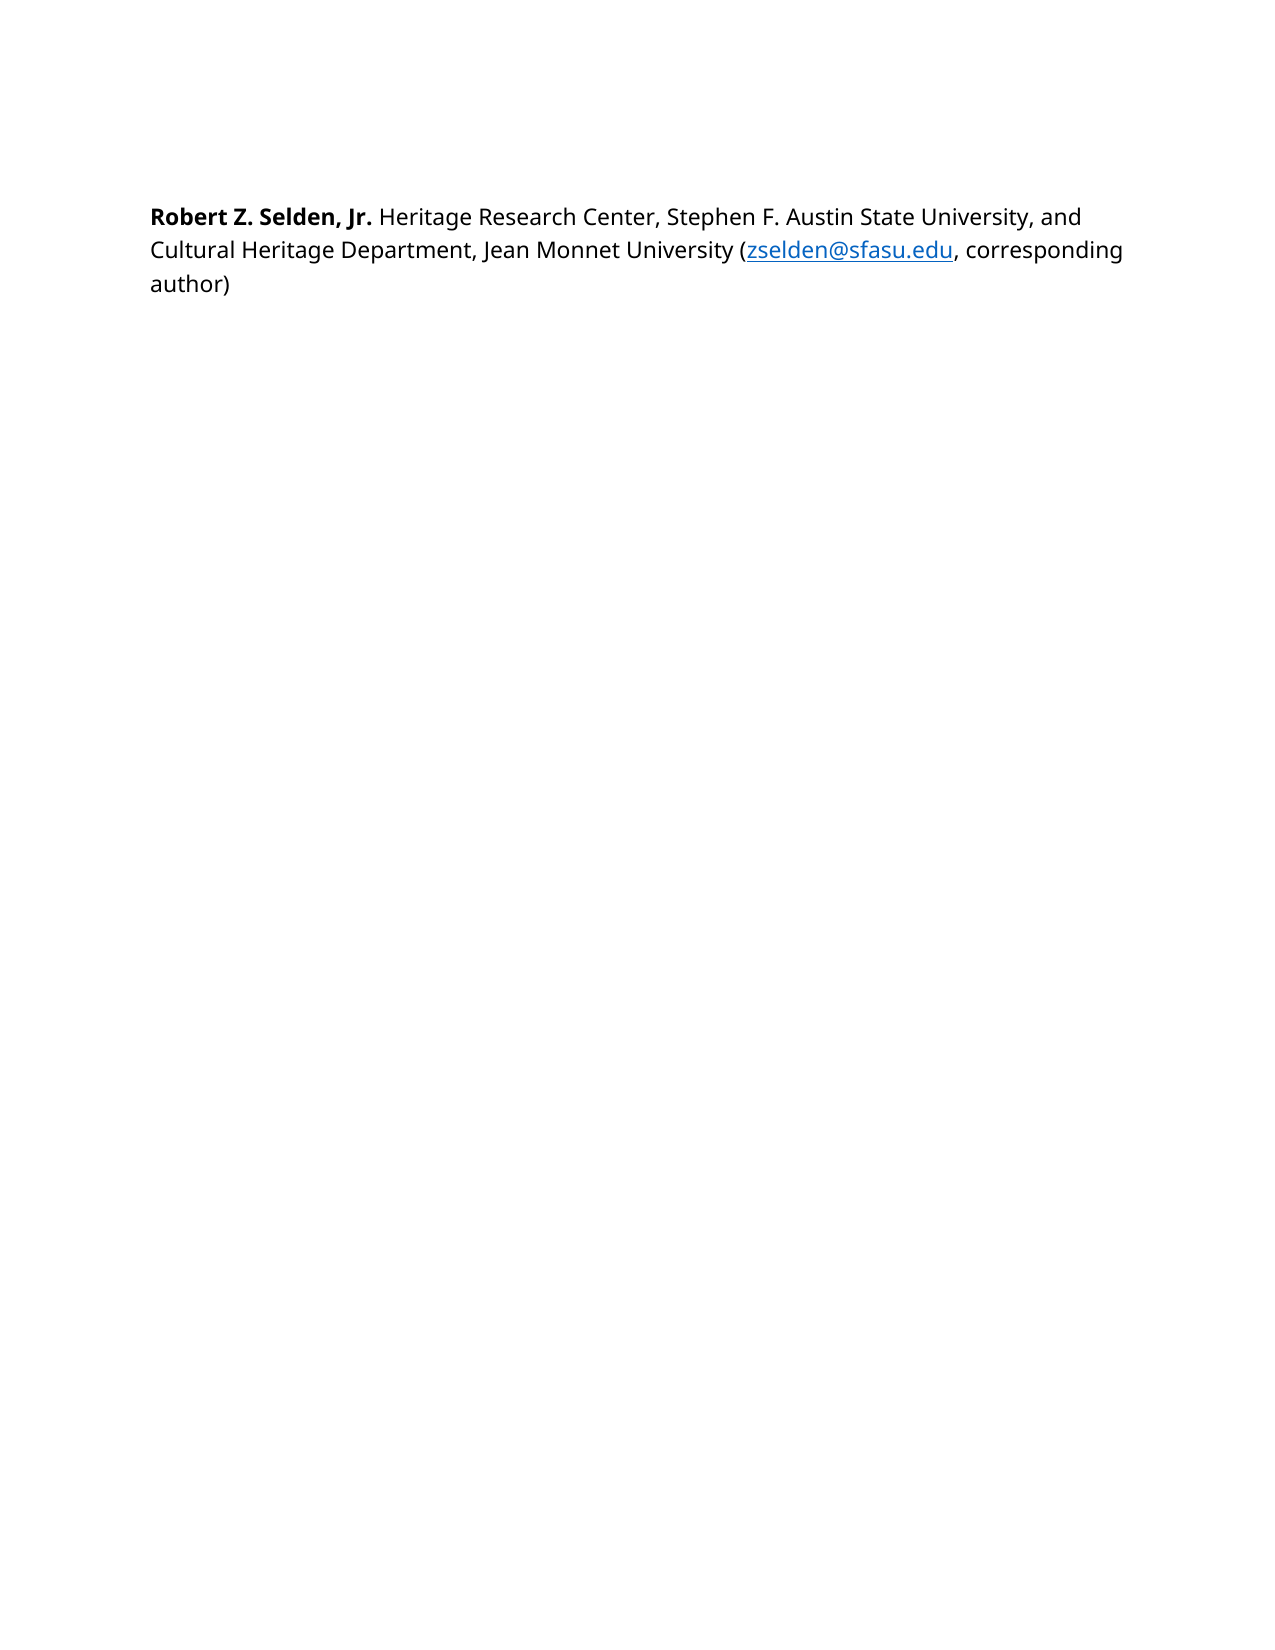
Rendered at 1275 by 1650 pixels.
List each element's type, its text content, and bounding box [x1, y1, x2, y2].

text Robert Z. Selden, Jr. Heritage Research Center, Stephen F. Austin State University, and Cultural Heritage Department, Jean Monnet University (zselden@sfasu.edu, corresponding author) [150, 200, 1125, 299]
